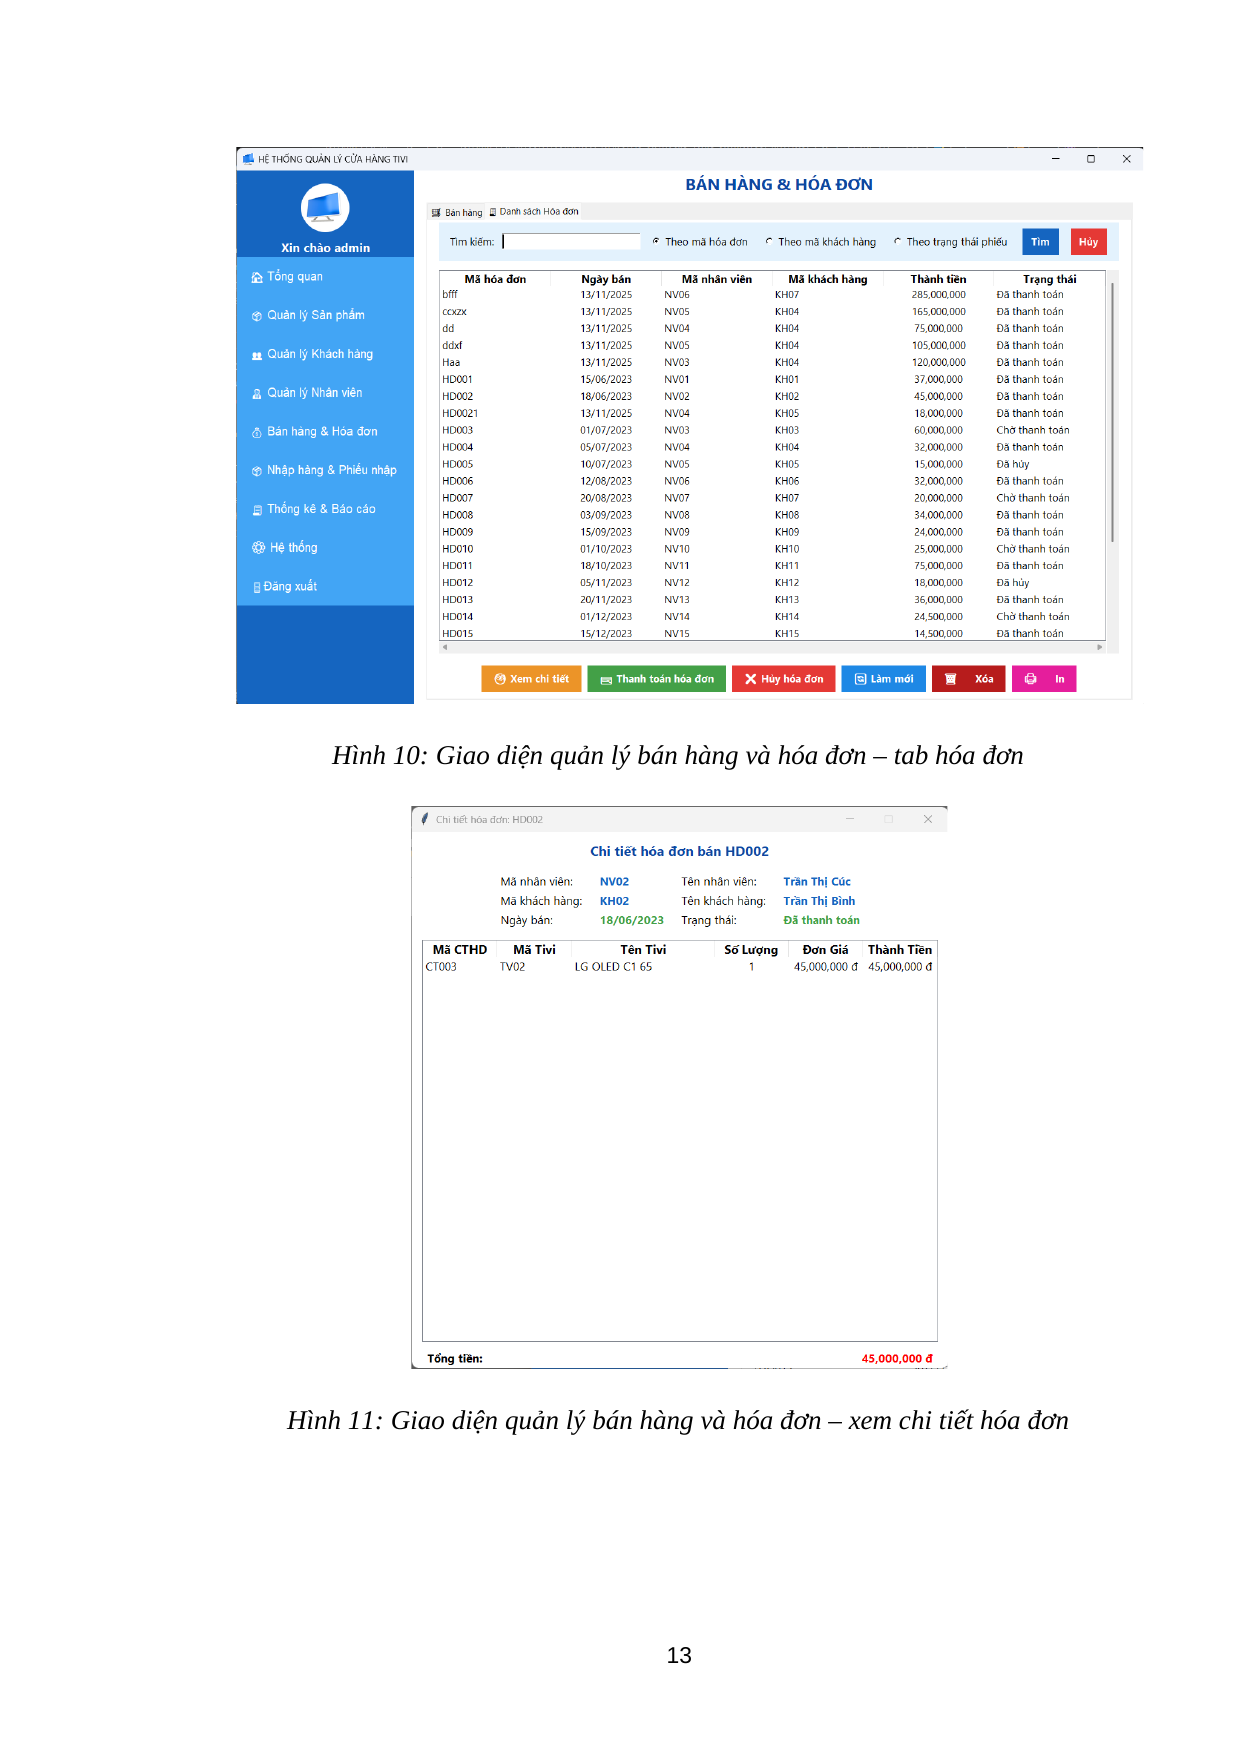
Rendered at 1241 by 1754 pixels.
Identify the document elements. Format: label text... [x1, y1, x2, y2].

text Hình 10: Giao diện quản lý bán hàng và hóa đơn – tab hóa đơn [236, 739, 1122, 770]
text Hình 11: Giao diện quản lý bán hàng và hóa đơn – xem chi tiết hóa đơn [236, 1404, 1122, 1435]
picture [411, 806, 948, 1369]
picture [236, 147, 1144, 704]
